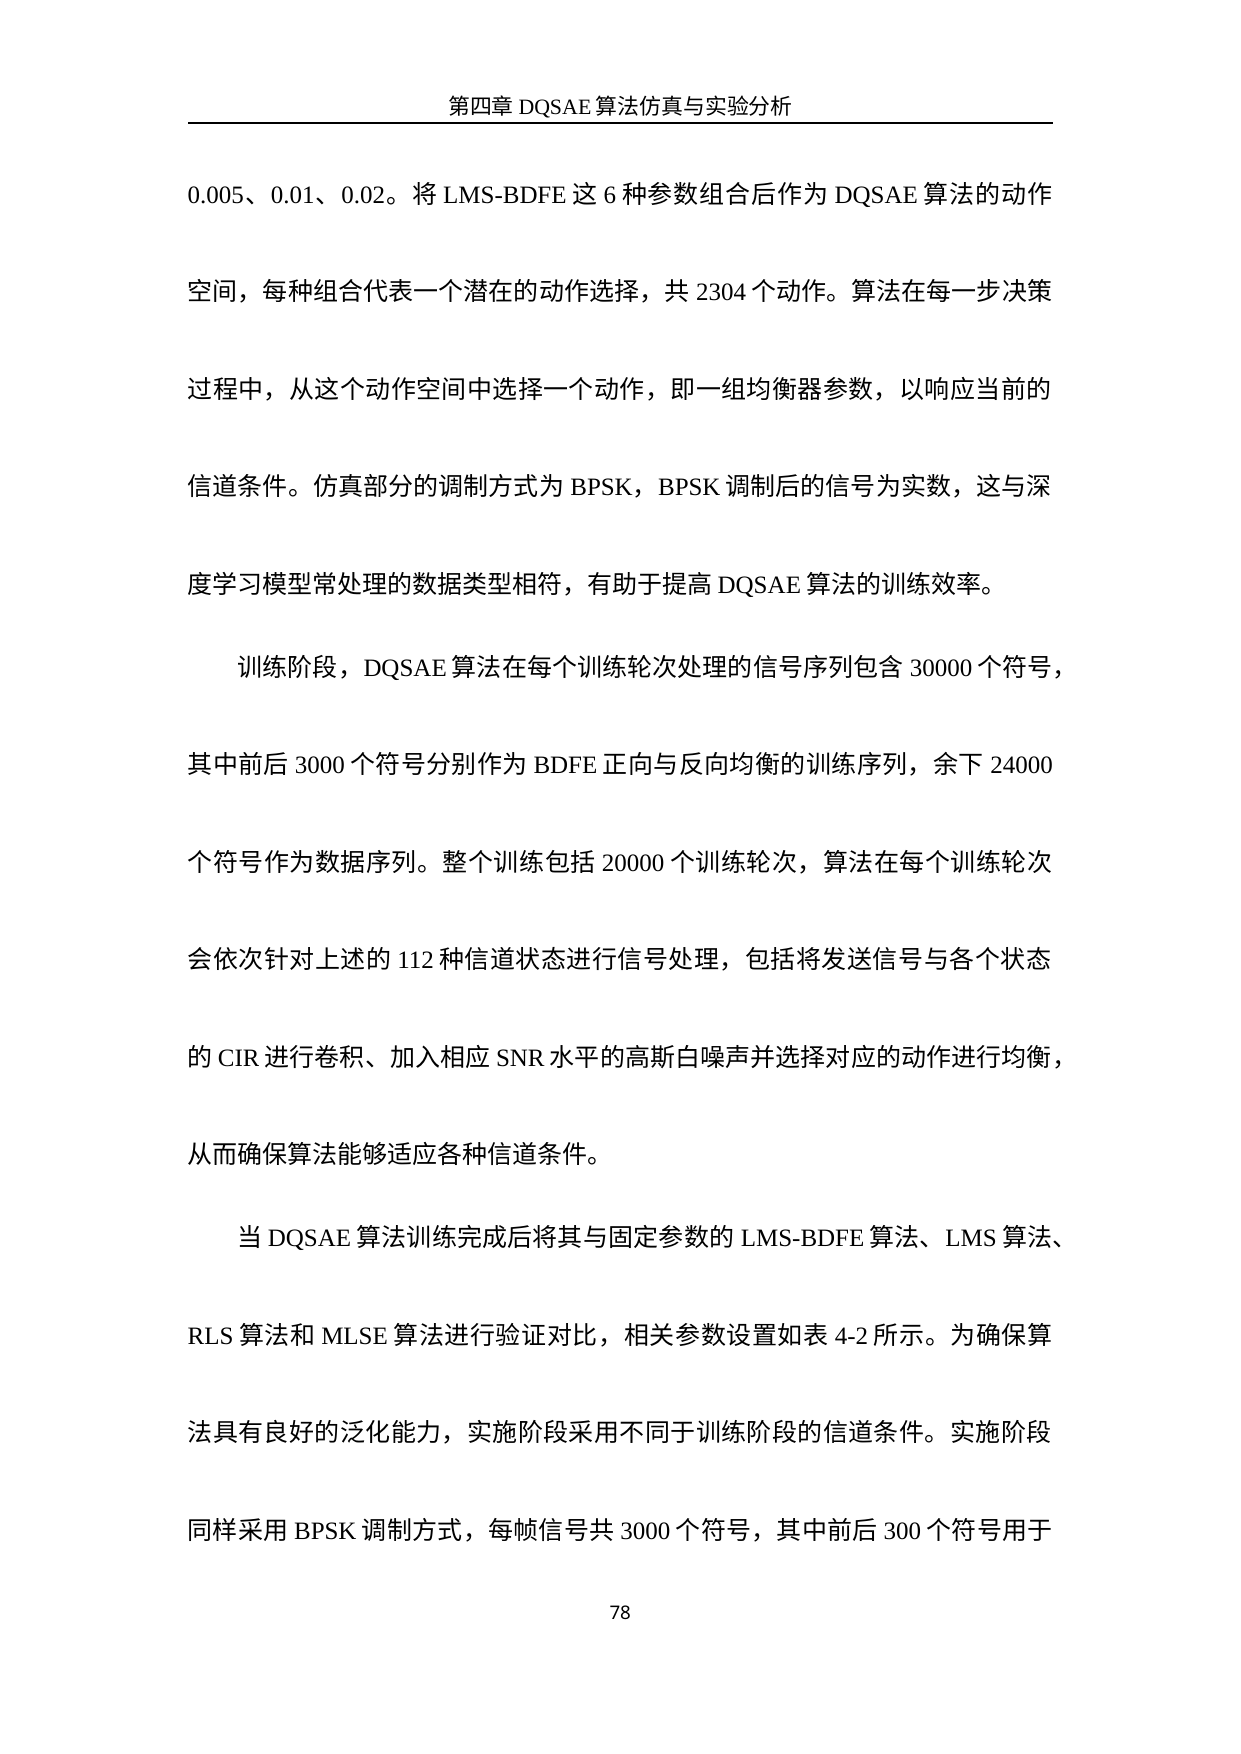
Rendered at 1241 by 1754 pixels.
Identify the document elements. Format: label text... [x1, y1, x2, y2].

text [187, 1203, 1053, 1561]
text 训练阶段，DQSAE算法在每个训练轮次处理的信号序列包含30000个符号，其中前后3000个符号分别作为BDFE正向与反向均衡的训练序列，余下24000个符号作为数据序列。整个训练包括20000个训练轮次，算法在每个训练轮次会依次针对上述的112种信道状态进行信号处理，包括将发送信号与各个状态的CIR进行卷积、加入相应SNR水平的高斯白噪声并选择对应的动作进行均衡，从而确保算法能够适应各种信道条件。 [187, 633, 1053, 1185]
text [187, 160, 1053, 615]
